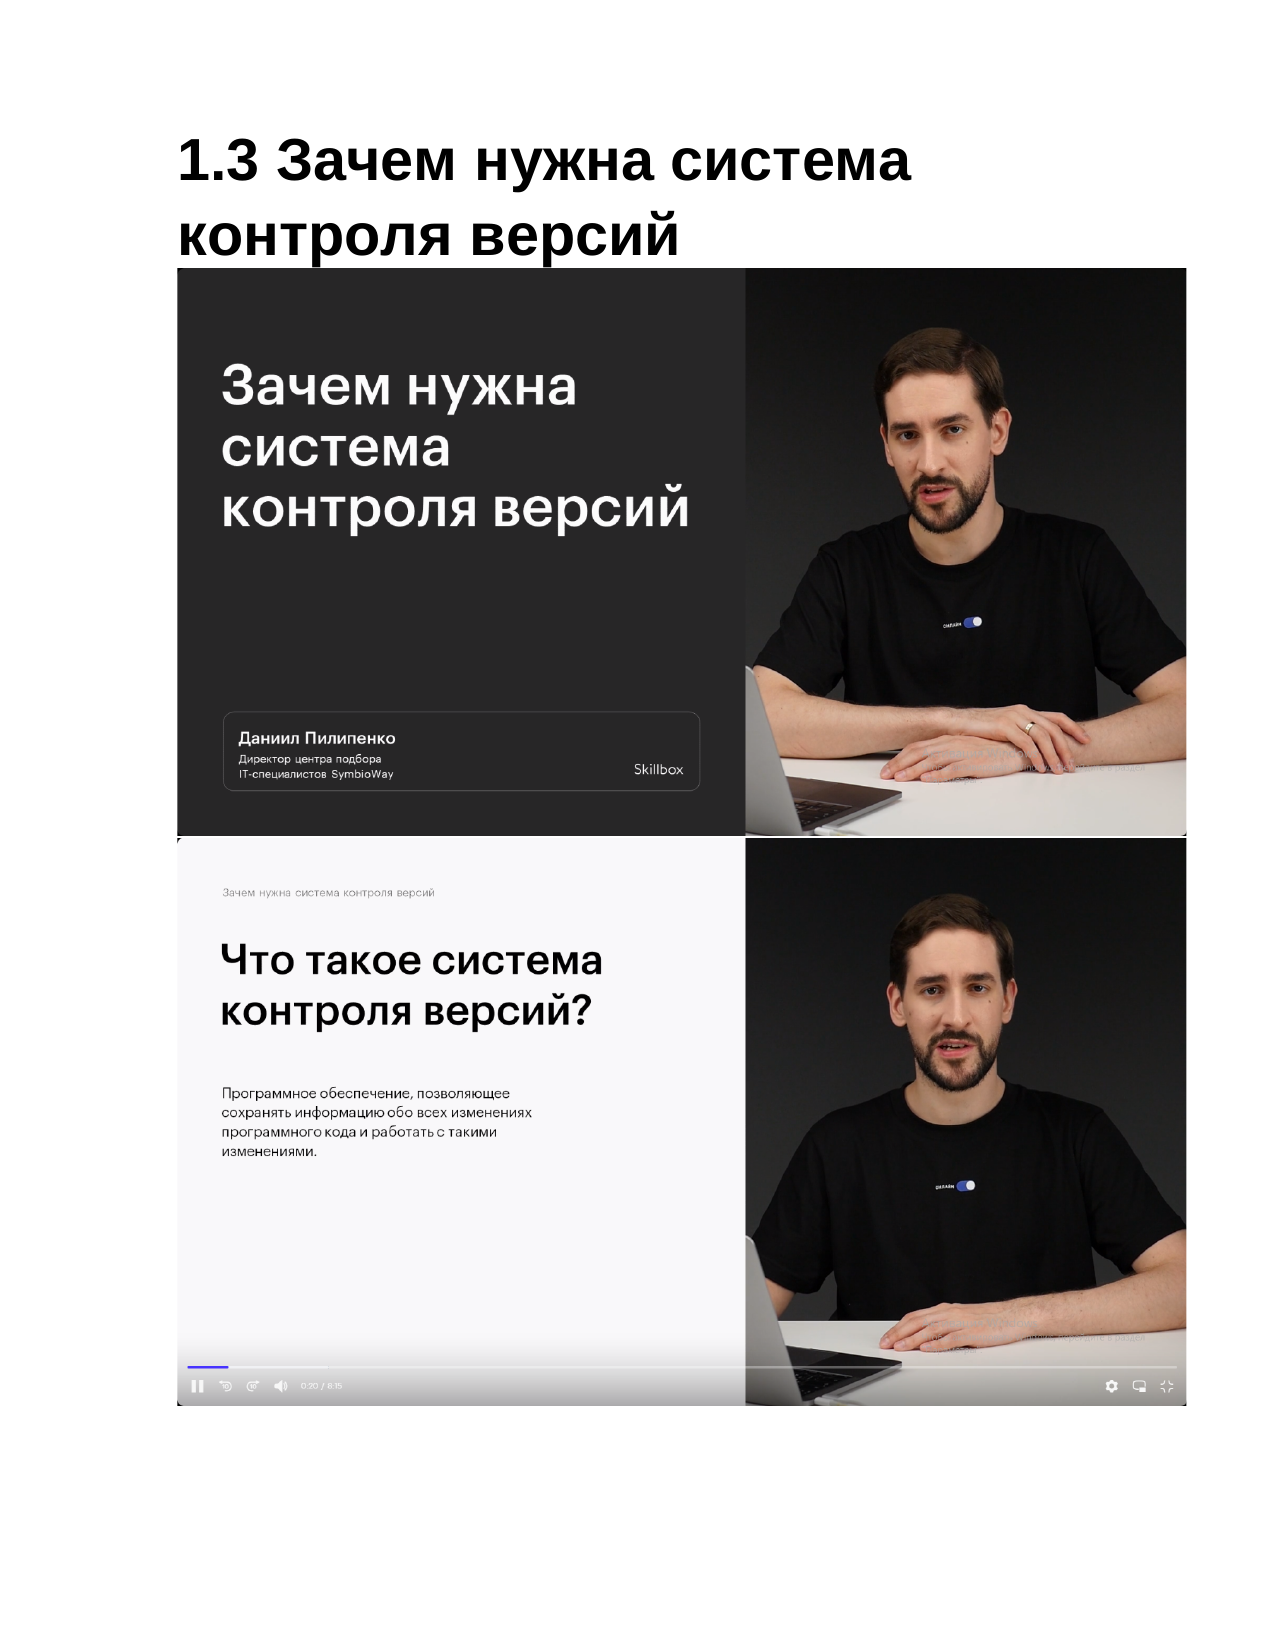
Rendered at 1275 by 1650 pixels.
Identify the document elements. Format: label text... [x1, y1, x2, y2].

picture [177, 838, 1187, 1406]
text 1.3 Зачем нужна система контроля версий [177, 118, 1186, 268]
picture [177, 268, 1187, 836]
